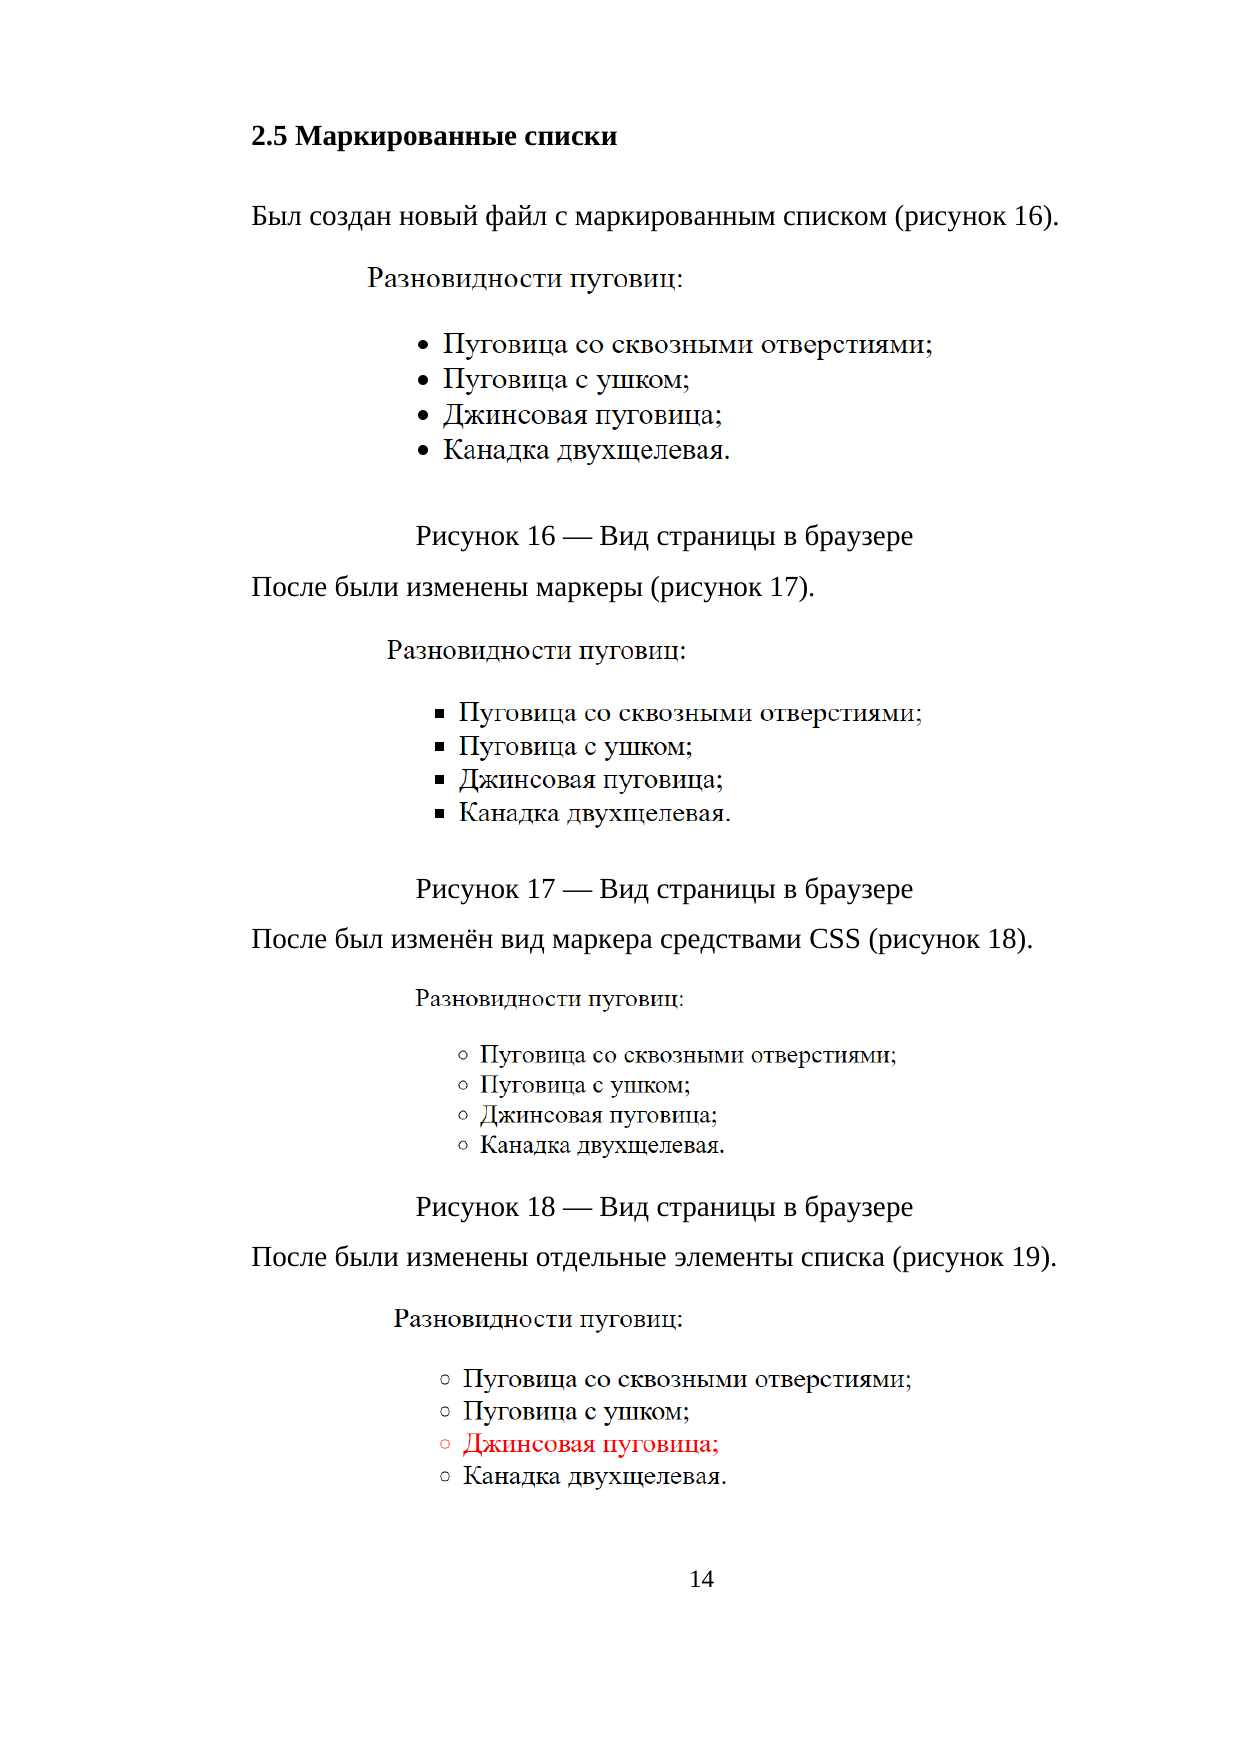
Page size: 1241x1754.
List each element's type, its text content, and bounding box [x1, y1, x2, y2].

text После были изменены маркеры (рисунок 17). [177, 569, 1152, 602]
text Был создан новый файл с маркированным списком (рисунок 16). [177, 198, 1152, 231]
subtitle 2.5 Маркированные списки [177, 118, 1152, 152]
text Рисунок 17 — Вид страницы в браузере [177, 871, 1152, 905]
picture [382, 618, 947, 857]
text Рисунок 16 — Вид страницы в браузере [177, 518, 1152, 552]
text После был изменён вид маркера средствами CSS (рисунок 18). [177, 922, 1152, 955]
text Рисунок 18 — Вид страницы в браузере [177, 1189, 1152, 1222]
picture [388, 1289, 940, 1502]
picture [406, 971, 923, 1175]
text После были изменены отдельные элементы списка (рисунок 19). [177, 1239, 1152, 1272]
picture [358, 247, 971, 504]
